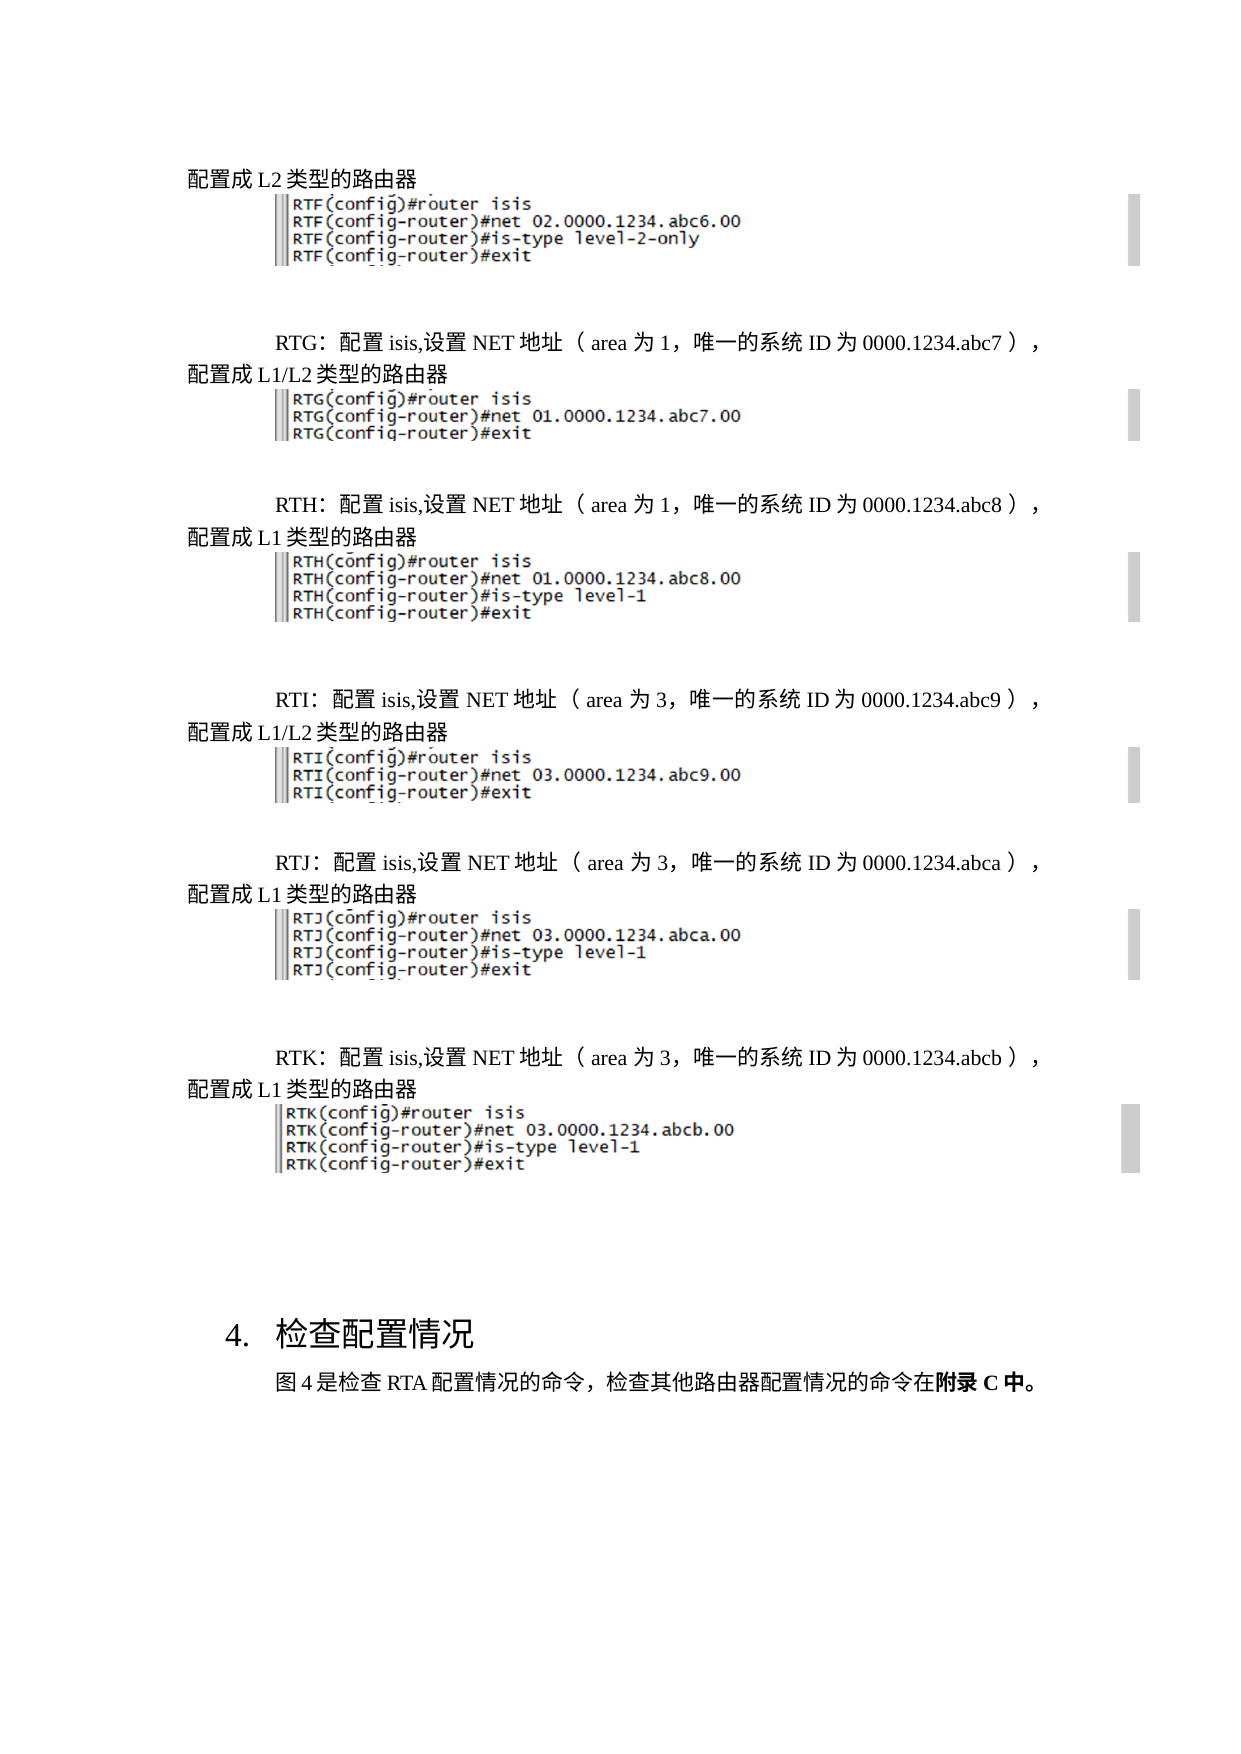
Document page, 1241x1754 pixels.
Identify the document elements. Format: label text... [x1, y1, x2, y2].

text RTH：配置isis,设置NET地址（ area 为1，唯一的系统ID为0000.1234.abc8 ），配置成L1类型的路由器 [187, 487, 1053, 552]
text RTJ：配置isis,设置NET地址（ area 为3，唯一的系统ID为0000.1234.abca ），配置成L1类型的路由器 [187, 844, 1053, 909]
text RTG：配置isis,设置NET地址（ area 为1，唯一的系统ID为0000.1234.abc7 ），配置成L1/L2类型的路由器 [187, 324, 1053, 389]
picture [275, 552, 1141, 622]
text RTI：配置isis,设置NET地址（ area 为3，唯一的系统ID为0000.1234.abc9 ），配置成L1/L2类型的路由器 [187, 682, 1053, 747]
text RTK：配置isis,设置NET地址（ area 为3，唯一的系统ID为0000.1234.abcb ），配置成L1类型的路由器 [187, 1039, 1053, 1104]
text 4. 检查配置情况 [225, 1299, 1053, 1364]
text 图4是检查RTA配置情况的命令，检查其他路由器配置情况的命令在附录C中。 [187, 1364, 1053, 1397]
picture [275, 1104, 1141, 1173]
picture [275, 747, 1141, 803]
picture [275, 909, 1141, 980]
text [187, 162, 1053, 194]
picture [275, 389, 1141, 441]
picture [275, 194, 1141, 266]
